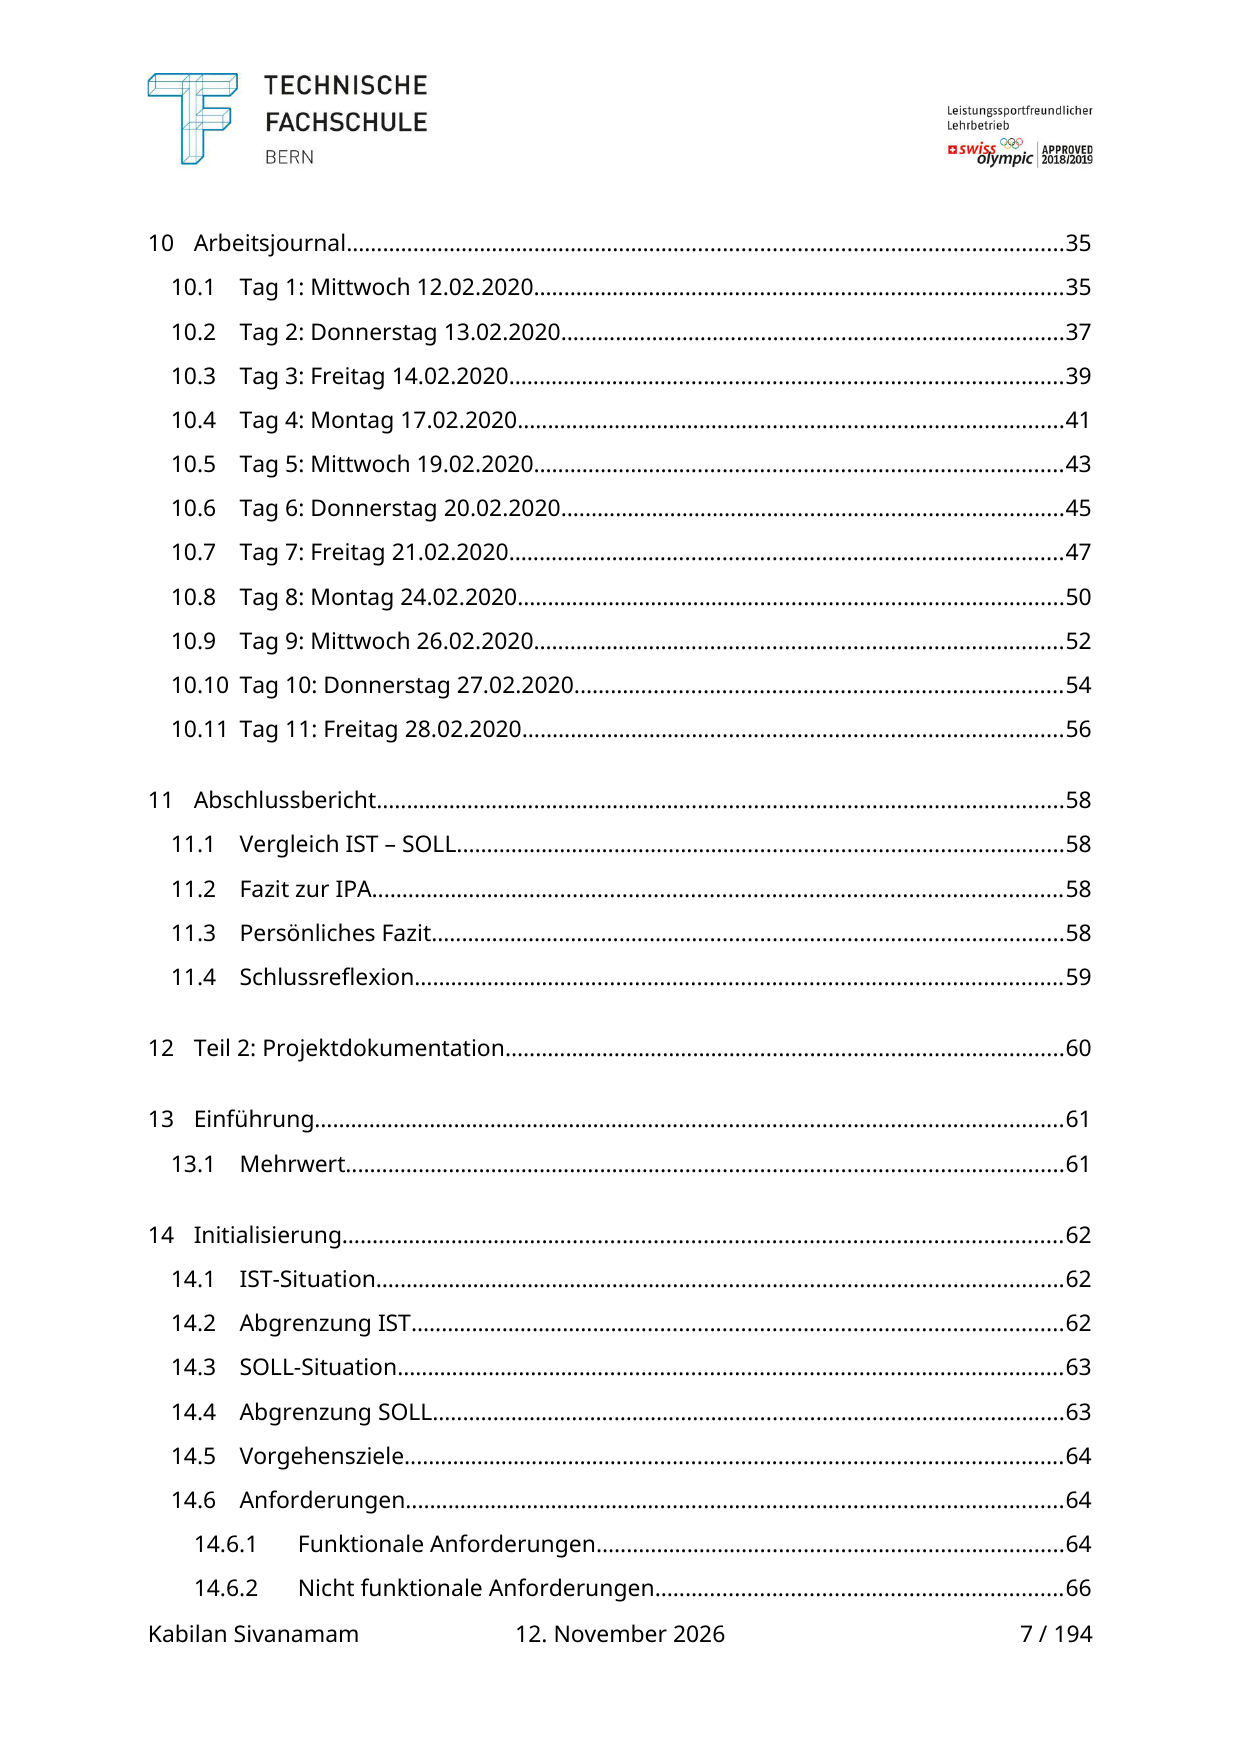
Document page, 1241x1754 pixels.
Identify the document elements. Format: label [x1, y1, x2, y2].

picture [147, 73, 1093, 196]
